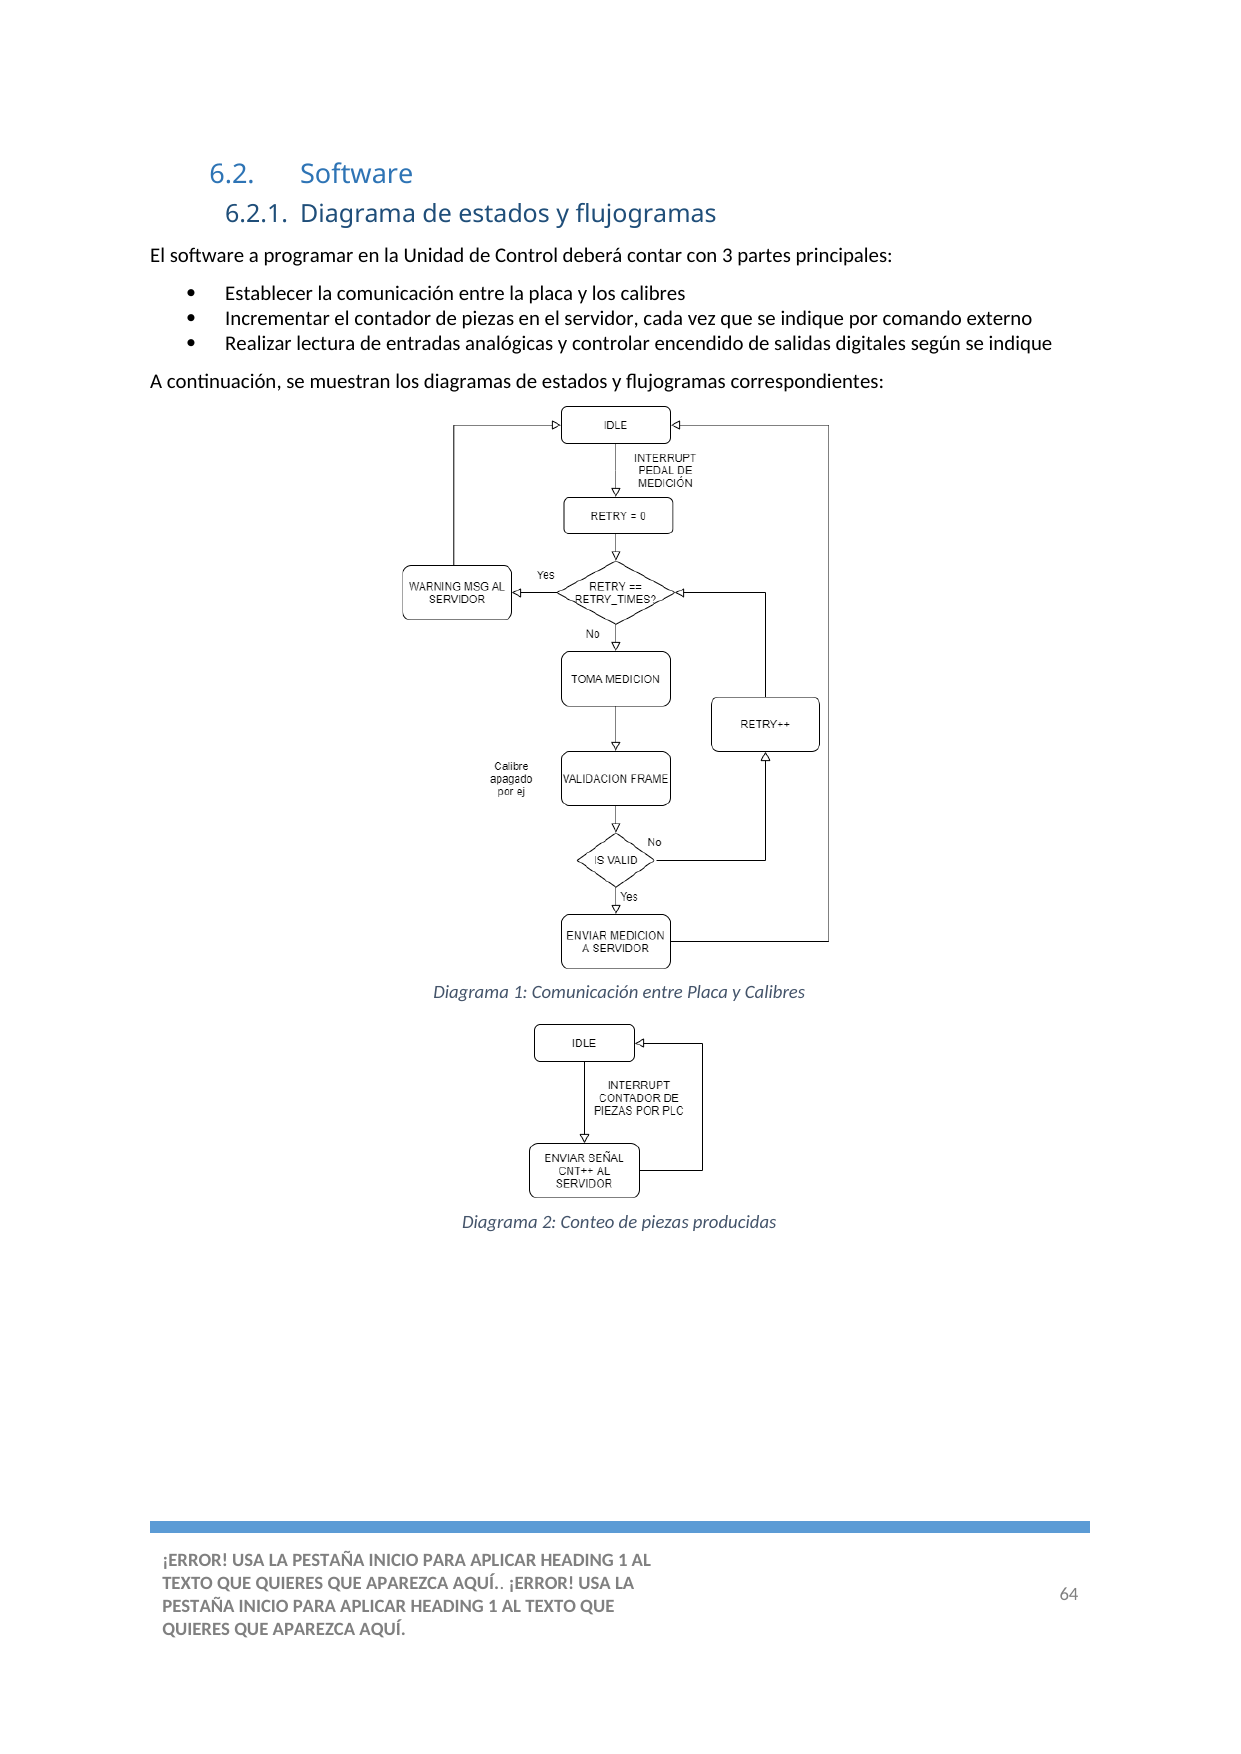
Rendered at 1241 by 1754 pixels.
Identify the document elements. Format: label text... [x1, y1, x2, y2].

list Realizar lectura de entradas analógicas y controlar encendido de salidas digitales según se indique [187, 331, 1090, 356]
text El software a programar en la Unidad de Control deberá contar con 3 partes principales: [150, 242, 1090, 267]
list Establecer la comunicación entre la placa y los calibres [187, 280, 1090, 305]
picture [529, 1024, 712, 1198]
subtitle Software [209, 154, 1090, 191]
text Diagrama 1: Comunicación entre Placa y Calibres [150, 981, 1090, 1003]
picture [402, 406, 838, 969]
list Incrementar el contador de piezas en el servidor, cada vez que se indique por comando externo [187, 305, 1090, 331]
text A continuación, se muestran los diagramas de estados y flujogramas correspondientes: [150, 368, 1090, 394]
text Diagrama 2: Conteo de piezas producidas [150, 1210, 1090, 1233]
subtitle Diagrama de estados y flujogramas [225, 195, 1090, 229]
